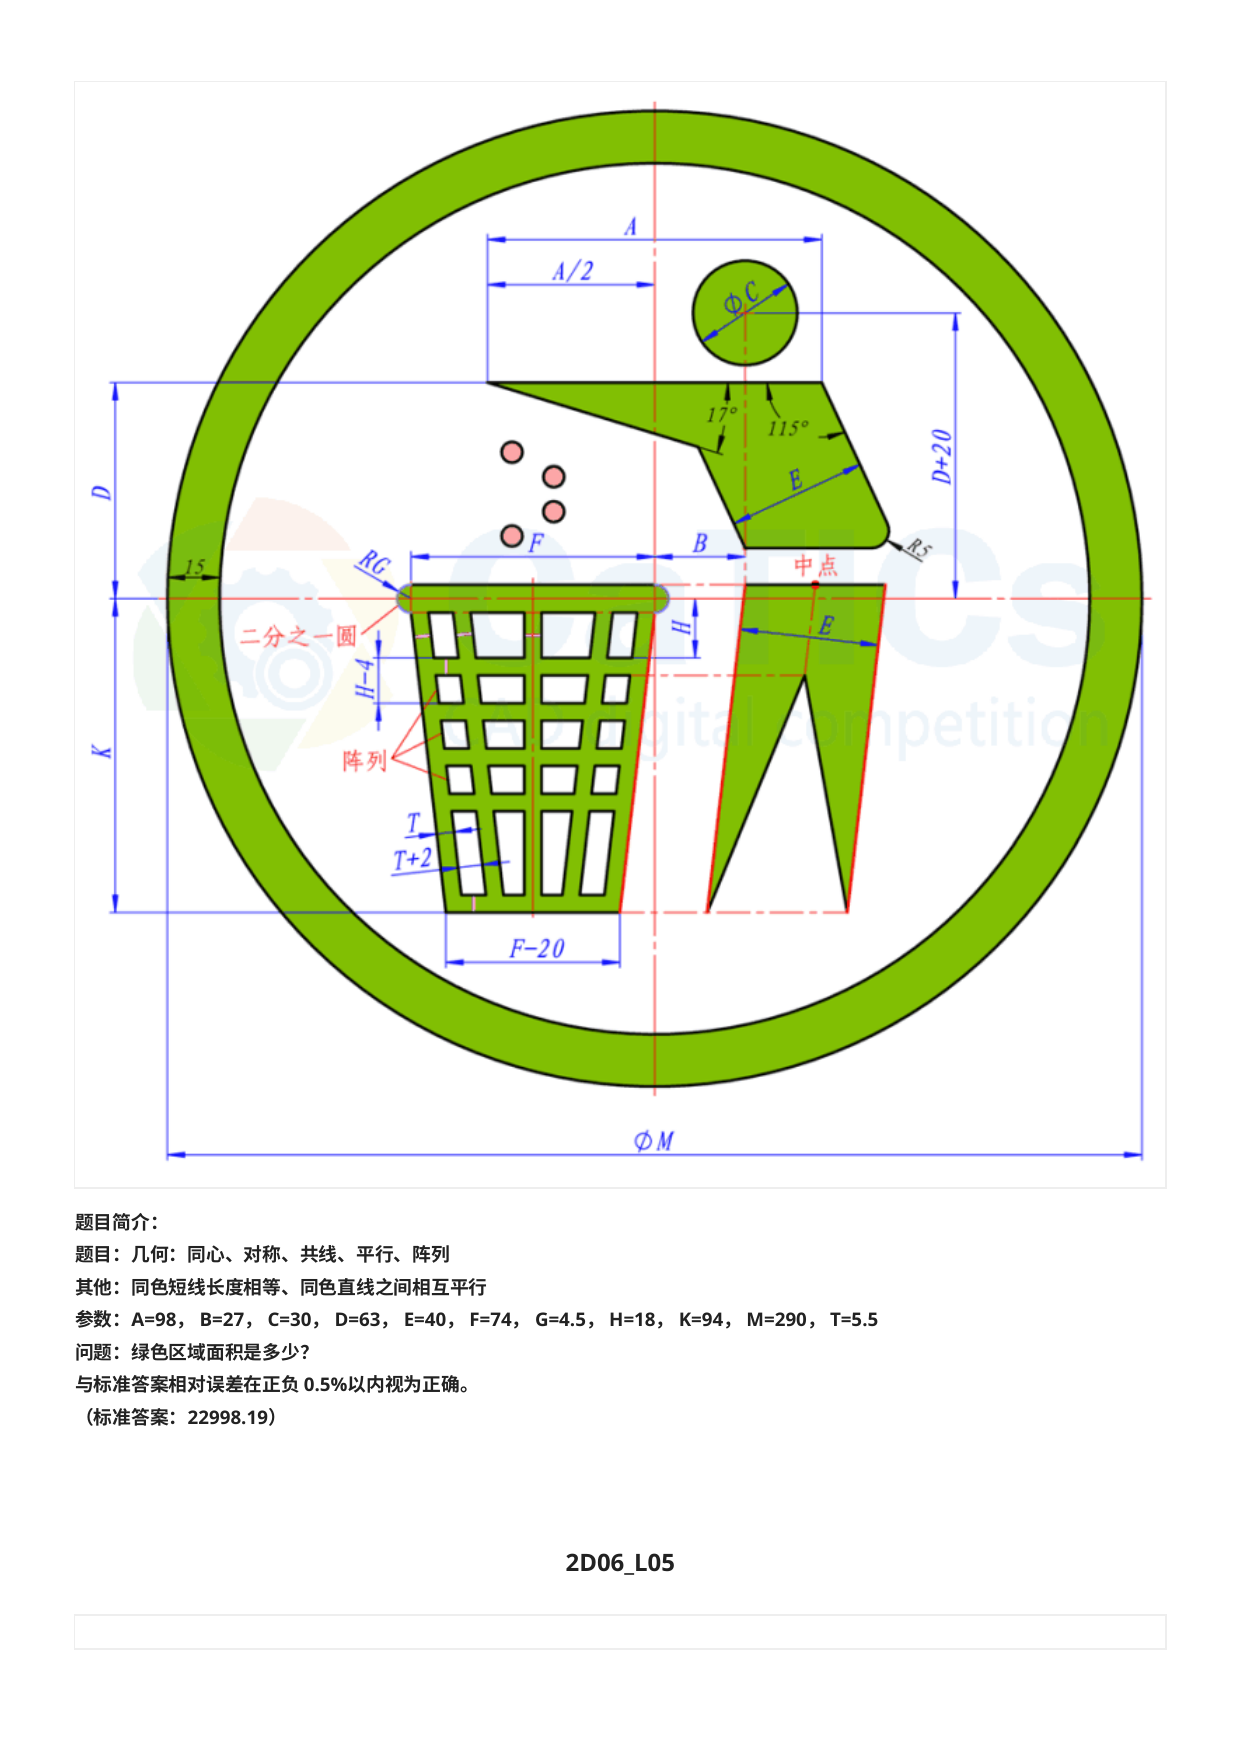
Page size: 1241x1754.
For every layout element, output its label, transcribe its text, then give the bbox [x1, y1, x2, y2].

text 参数：A=98， B=27， C=30， D=63， E=40， F=74， G=4.5， H=18， K=94， M=290， T=5.5 [75, 1302, 1165, 1335]
text （标准答案：22998.19） [75, 1400, 1165, 1432]
text 题目简介： [75, 1205, 1165, 1237]
text 与标准答案相对误差在正负0.5%以内视为正确。 [75, 1367, 1165, 1400]
picture [75, 88, 1165, 1182]
text 问题：绿色区域面积是多少？ [75, 1335, 1165, 1367]
text 2D06_L05 [75, 1530, 1165, 1595]
text 题目：几何：同心、对称、共线、平行、阵列 其他：同色短线长度相等、同色直线之间相互平行 [75, 1237, 1165, 1302]
